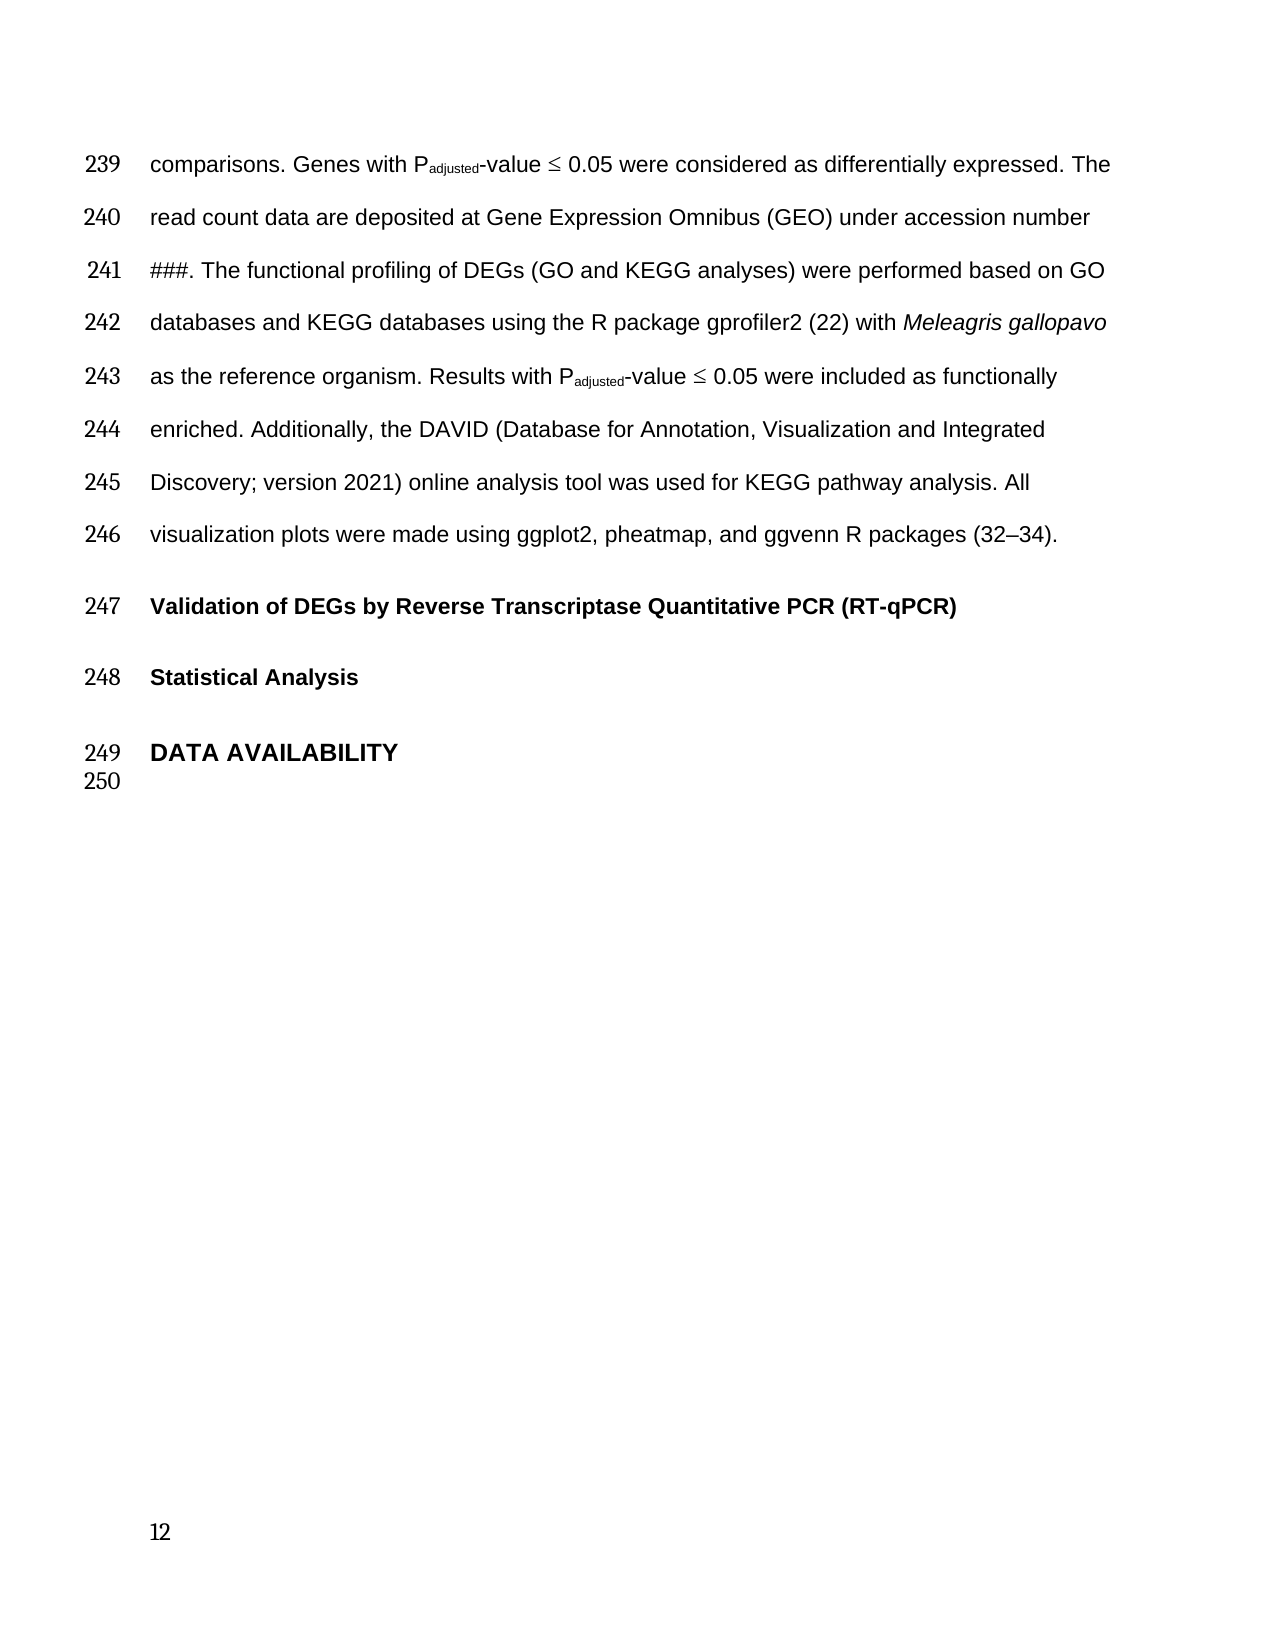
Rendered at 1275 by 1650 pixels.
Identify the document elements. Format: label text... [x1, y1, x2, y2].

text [150, 150, 1125, 548]
text Statistical Analysis [150, 664, 1125, 691]
text Validation of DEGs by Reverse Transcriptase Quantitative PCR (RT-qPCR) [150, 593, 1125, 619]
subtitle DATA AVAILABILITY [150, 738, 1125, 767]
